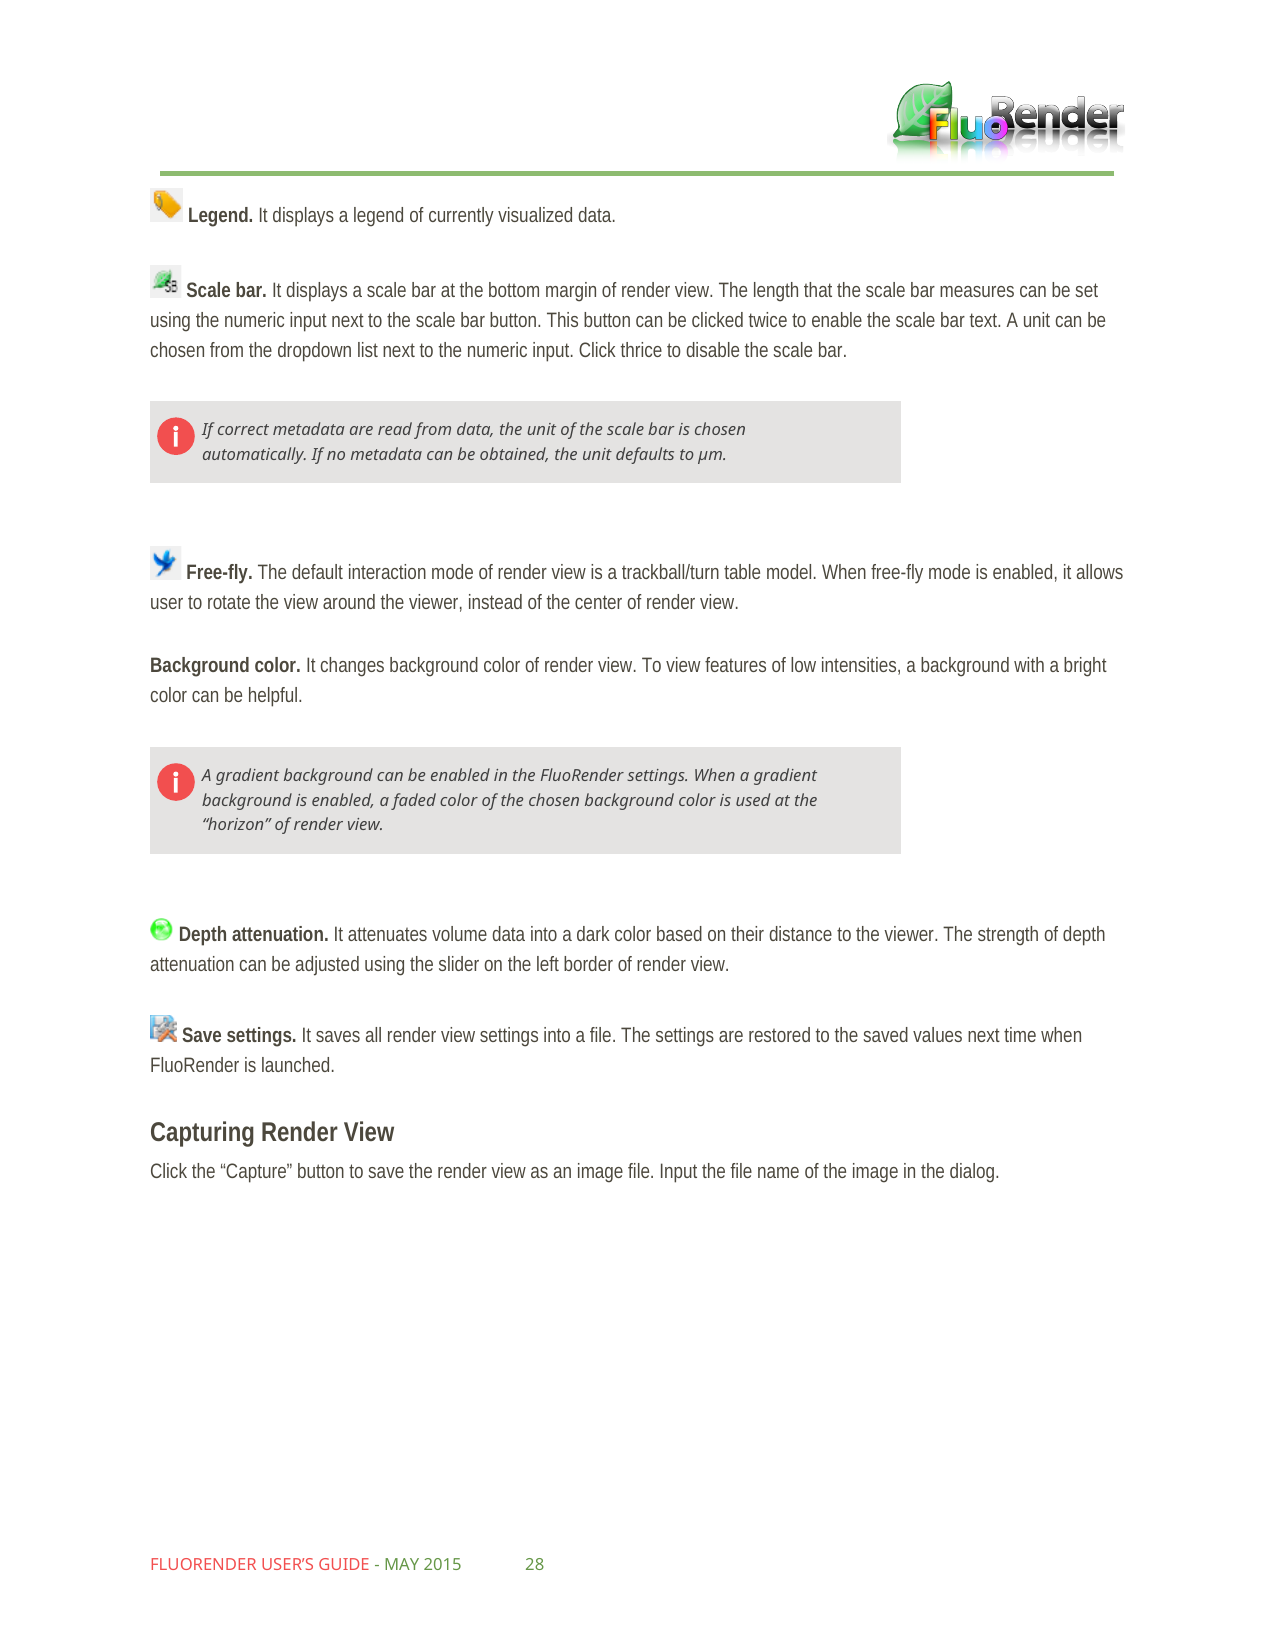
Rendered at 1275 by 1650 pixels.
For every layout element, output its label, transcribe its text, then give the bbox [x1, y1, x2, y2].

picture [150, 917, 174, 942]
text Depth attenuation. It attenuates volume data into a dark color based on their distance to the viewer. The strength of depth attenuation can be adjusted using the slider on the left border of render view. [150, 917, 1125, 976]
table_header [150, 401, 202, 483]
picture [150, 188, 183, 222]
table_header [150, 747, 202, 854]
text Legend. It displays a legend of currently visualized data. [150, 189, 1125, 226]
text Background color. It changes background color of render view. To view features of low intensities, a background with a bright color can be helpful. [150, 653, 1125, 707]
text Save settings. It saves all render view settings into a file. The settings are restored to the saved values next time when FluoRender is launched. [150, 1015, 1125, 1076]
picture [150, 546, 182, 580]
picture [150, 265, 182, 298]
table_header A gradient background can be enabled in the FluoRender settings. When a gradient background is enabled, a faded color of the chosen background color is used at the “horizon” of render view. [202, 747, 901, 854]
picture [150, 1015, 177, 1042]
text Click the “Capture” button to save the render view as an image file. Input the file name of the image in the dialog. [150, 1159, 1125, 1183]
table_header If correct metadata are read from data, the unit of the scale bar is chosen automatically. If no metadata can be obtained, the unit defaults to µm. [202, 401, 901, 483]
text Scale bar. It displays a scale bar at the bottom margin of render view. The length that the scale bar measures can be set using the numeric input next to the scale bar button. This button can be clicked twice to enable the scale bar text. A unit can be chosen from the dropdown list next to the numeric input. Click thrice to disable the scale bar. [150, 266, 1125, 361]
picture [887, 75, 1125, 165]
subtitle Capturing Render View [150, 1116, 1125, 1147]
text Free-fly. The default interaction mode of render view is a trackball/turn table model. When free-fly mode is enabled, it allows user to rotate the view around the viewer, instead of the center of render view. [150, 547, 1125, 614]
